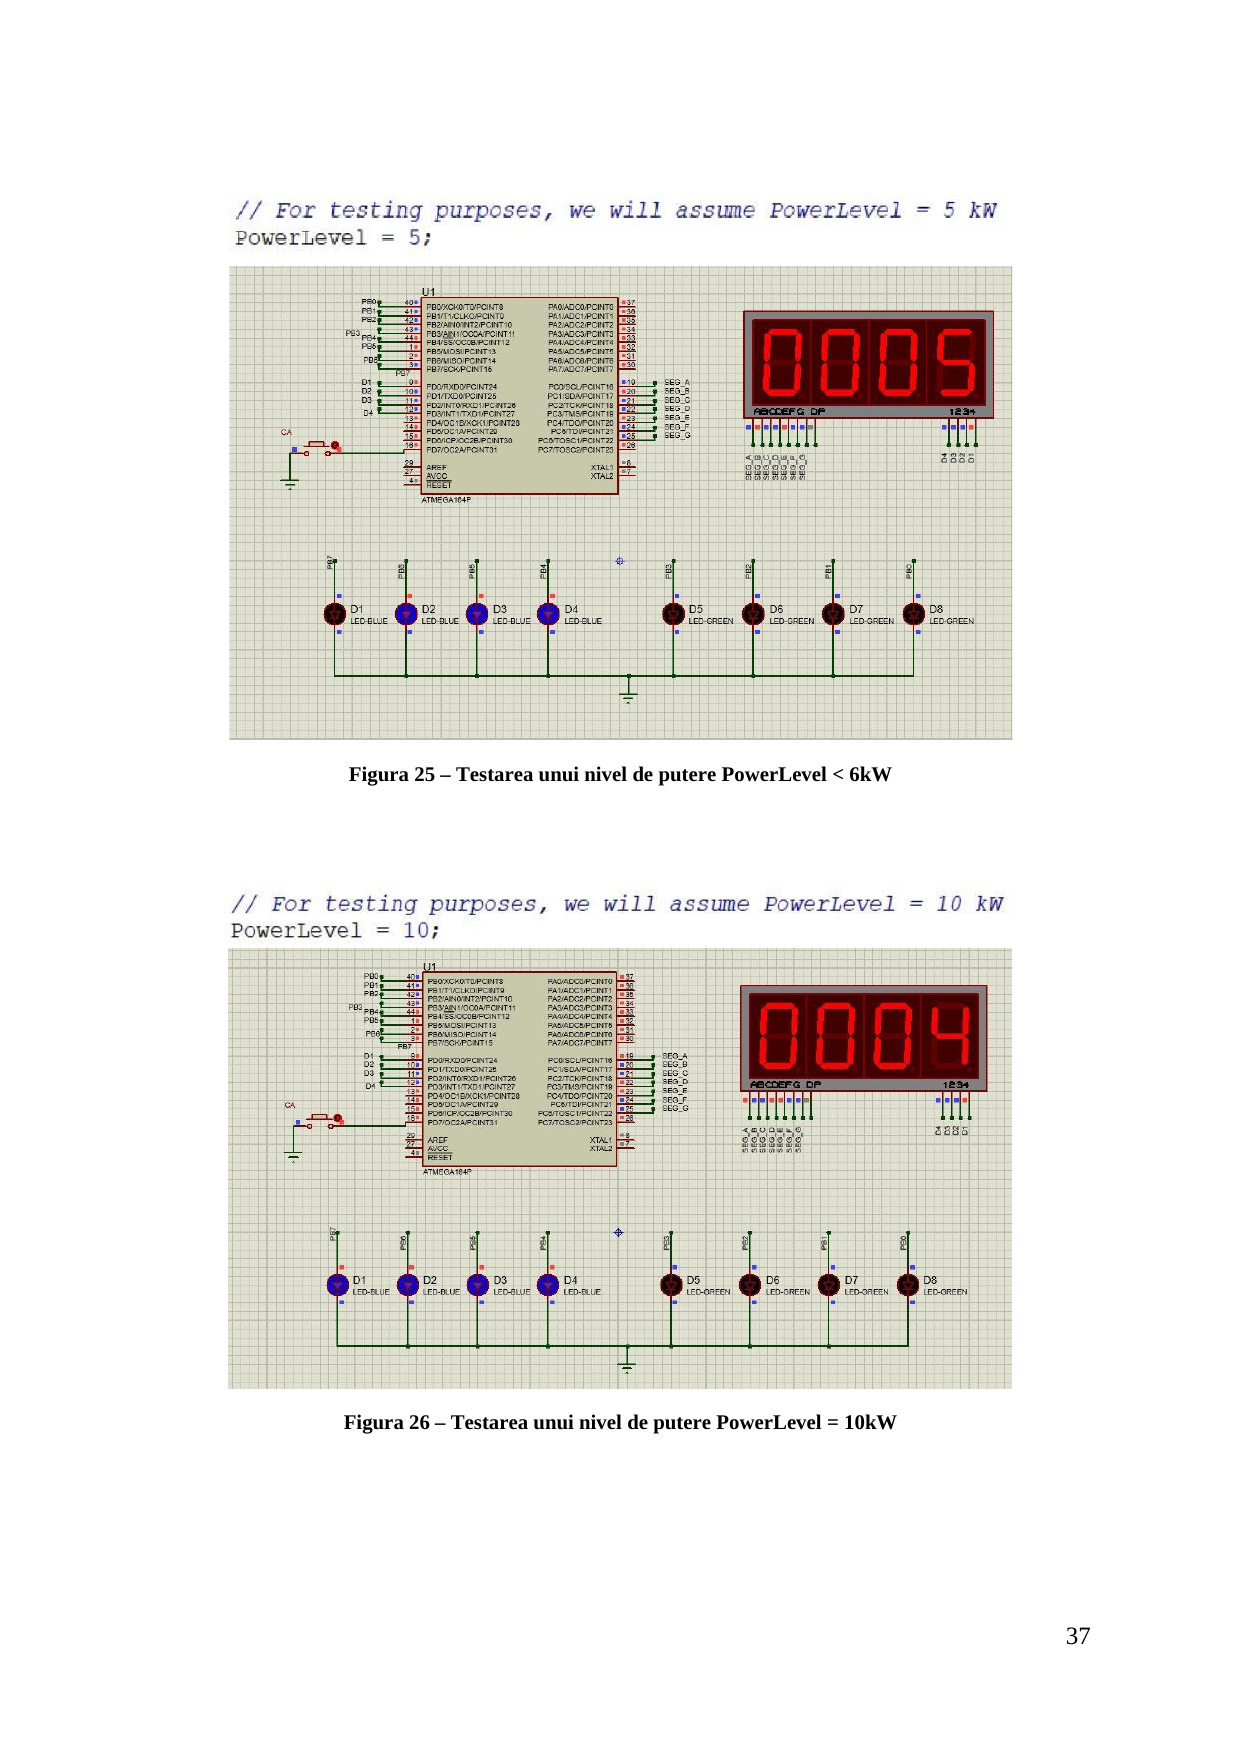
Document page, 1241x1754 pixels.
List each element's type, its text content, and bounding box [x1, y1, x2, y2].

picture [228, 948, 1012, 1389]
text Figura 25 – Testarea unui nivel de putere PowerLevel < 6kW [173, 762, 1067, 786]
text Figura 26 – Testarea unui nivel de putere PowerLevel = 10kW [173, 1410, 1067, 1434]
picture [224, 882, 1014, 945]
picture [229, 195, 1013, 740]
